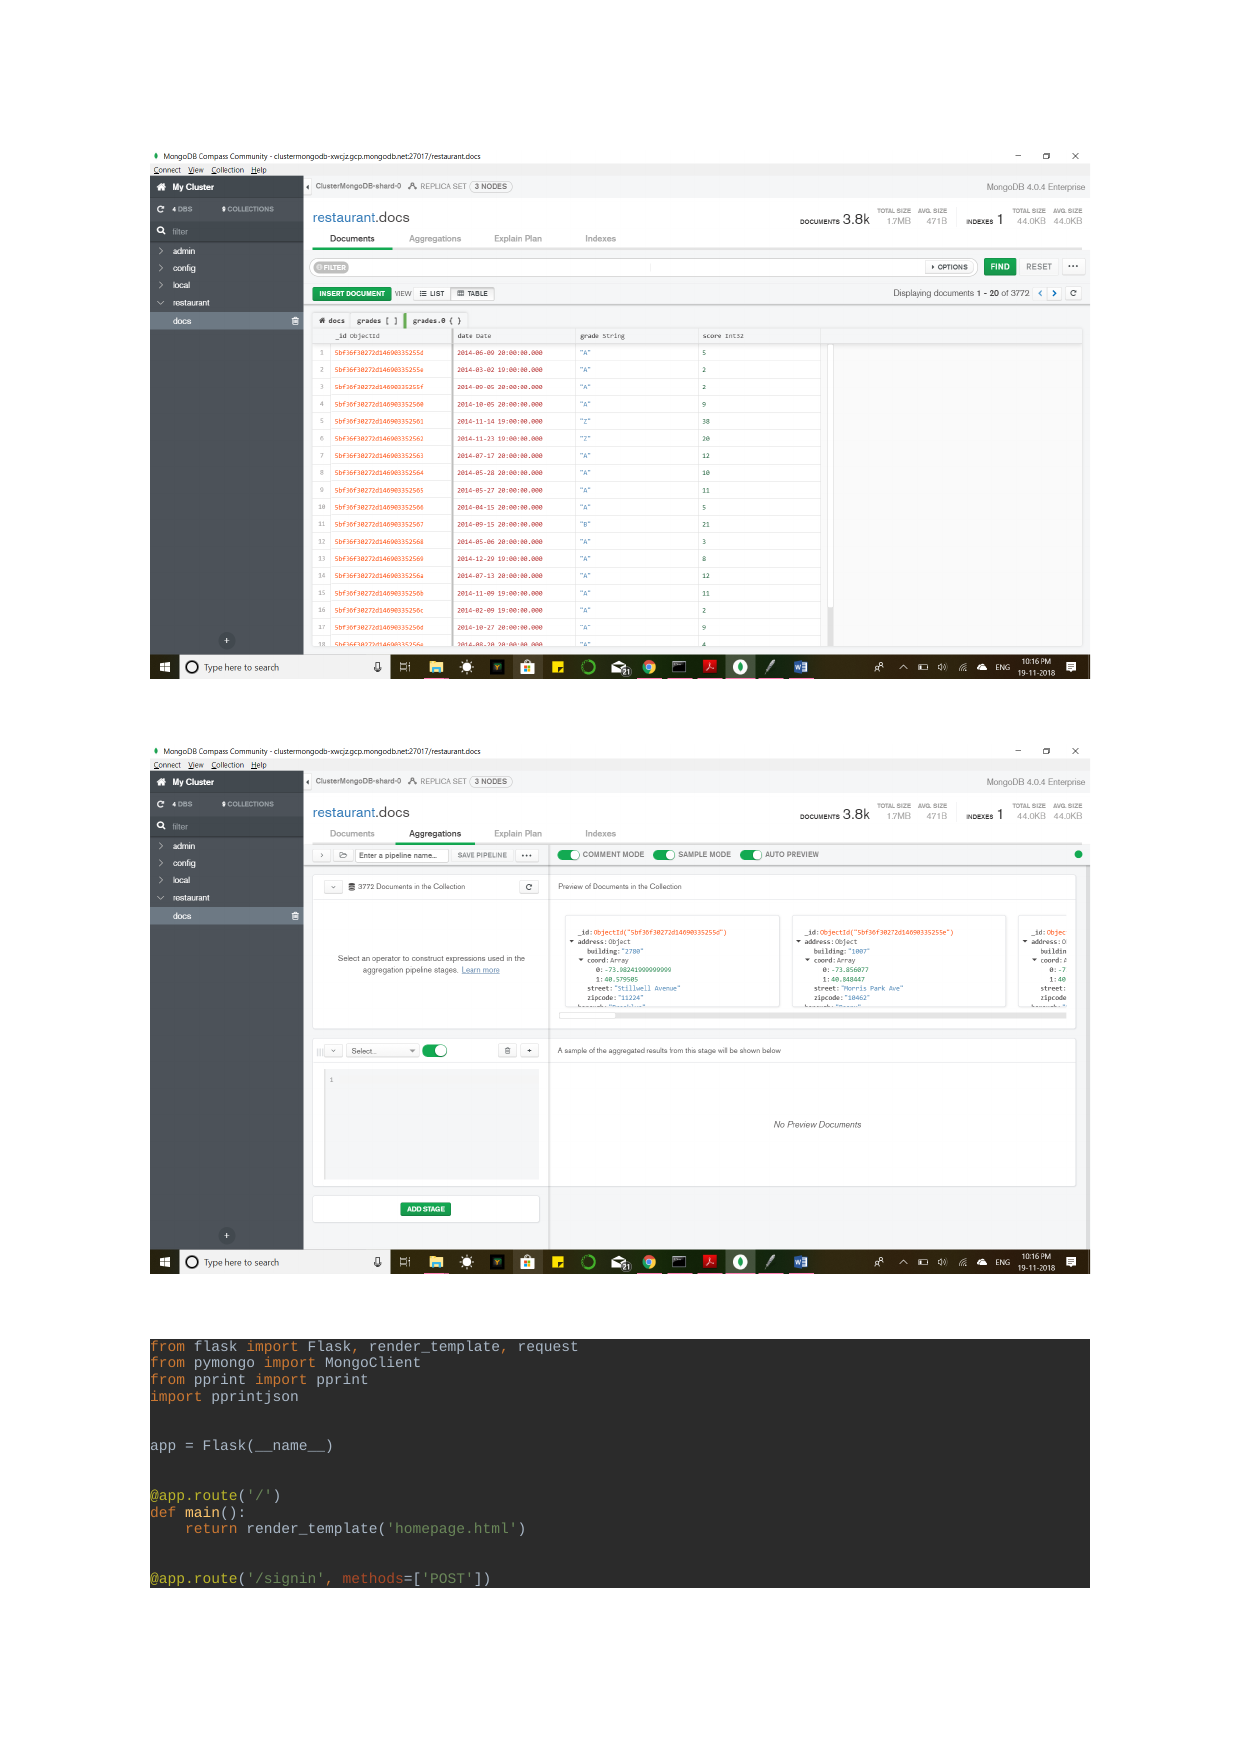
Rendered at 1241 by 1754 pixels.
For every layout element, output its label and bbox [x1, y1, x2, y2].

picture [150, 150, 1091, 679]
text [150, 1339, 1090, 1588]
picture [150, 744, 1091, 1274]
